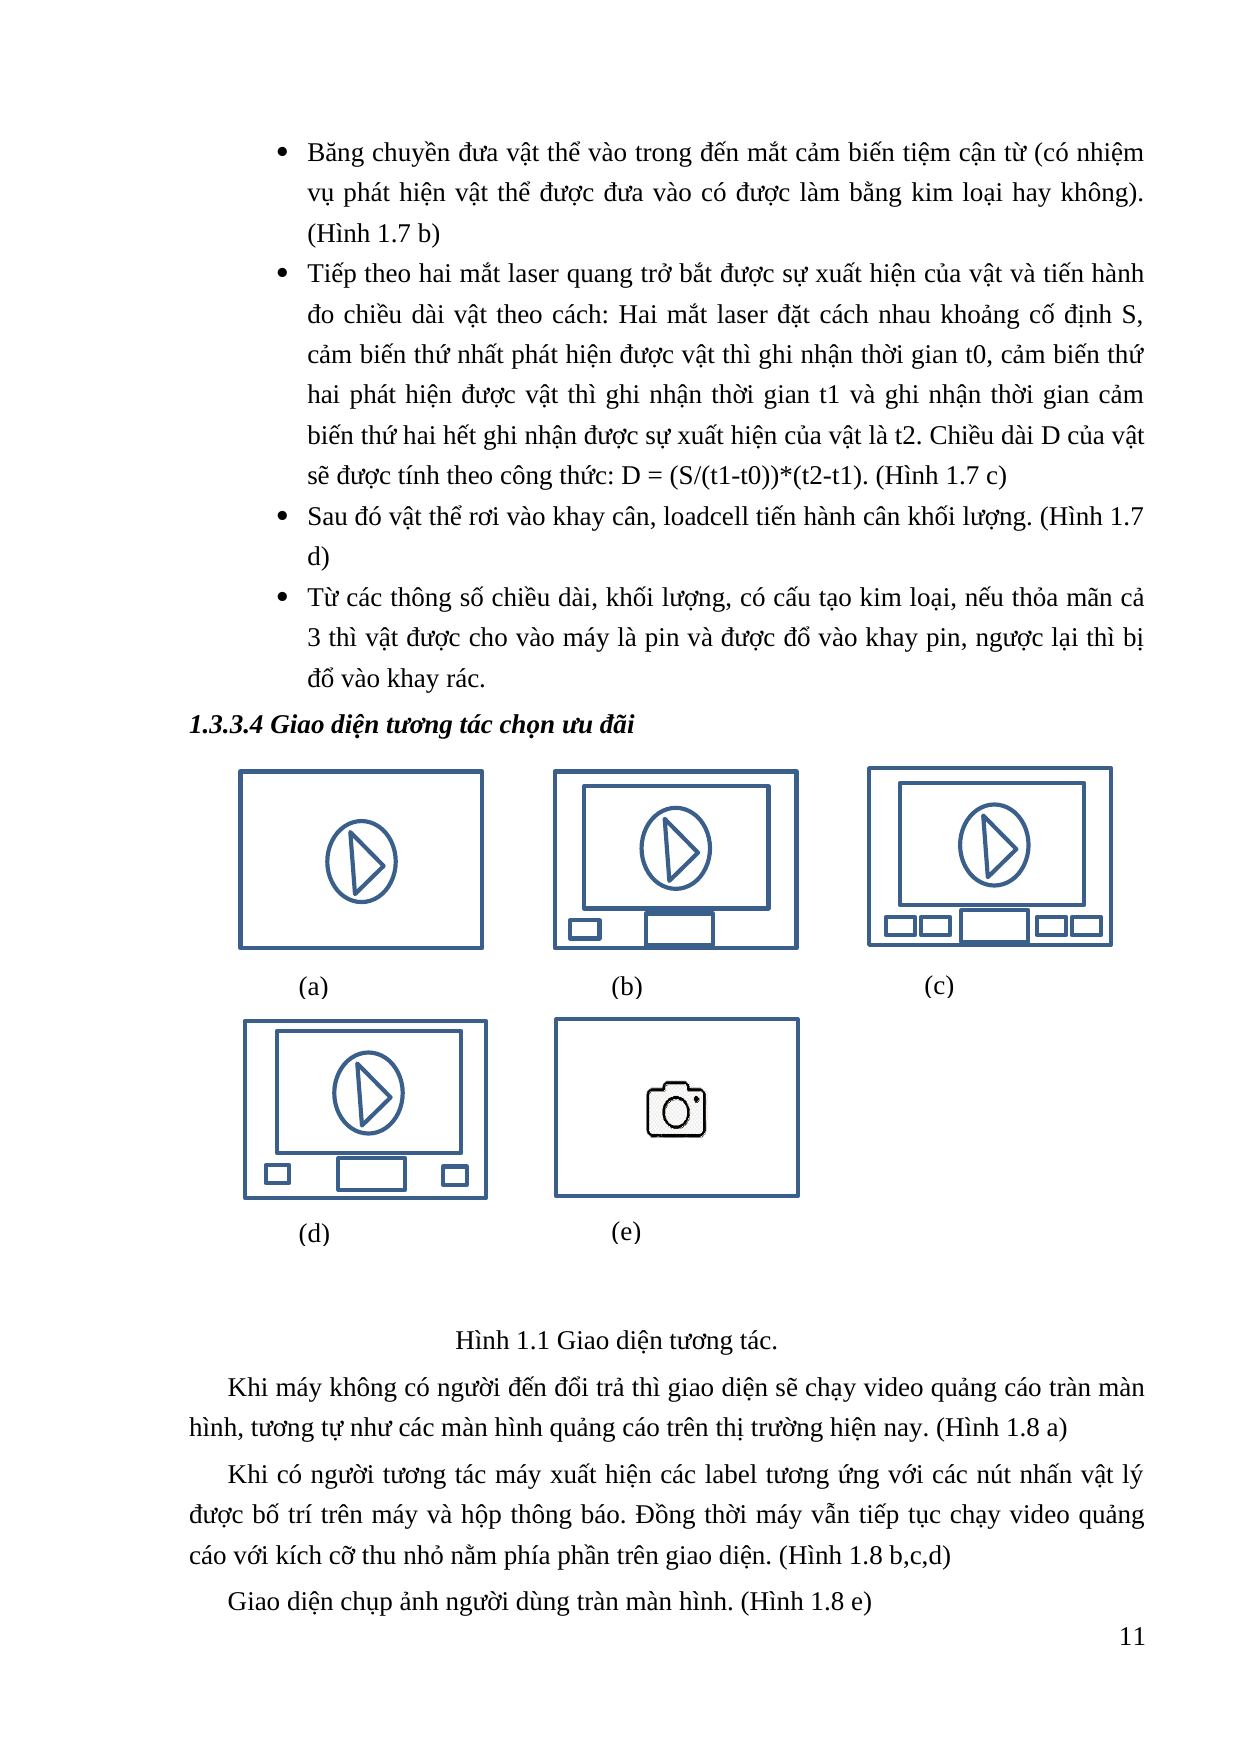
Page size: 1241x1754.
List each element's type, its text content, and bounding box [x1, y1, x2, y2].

text Khi có người tương tác máy xuất hiện các label tương ứng với các nút nhấn vật lý được bố trí trên máy và hộp thông báo. Đồng thời máy vẫn tiếp tục chạy video quảng cáo với kích cỡ thu nhỏ nằm phía phần trên giao diện. (Hình 1.8 b,c,d) [189, 1458, 1146, 1570]
text Giao diện chụp ảnh người dùng tràn màn hình. (Hình 1.8 e) [189, 1585, 1146, 1617]
subtitle Giao diện tương tác. [189, 1324, 1146, 1355]
picture [640, 1075, 712, 1143]
list Sau đó vật thể rơi vào khay cân, loadcell tiến hành cân khối lượng. (Hình 1.7 d) [278, 500, 1146, 571]
text Khi máy không có người đến đổi trả thì giao diện sẽ chạy video quảng cáo tràn màn hình, tương tự như các màn hình quảng cáo trên thị trường hiện nay. (Hình 1.8 a) [189, 1371, 1146, 1442]
list Từ các thông số chiều dài, khối lượng, có cấu tạo kim loại, nếu thỏa mãn cả 3 thì vật được cho vào máy là pin và được đổ vào khay pin, ngược lại thì bị đổ vào khay rác. [278, 581, 1146, 693]
subtitle Giao diện tương tác chọn ưu đãi [189, 708, 1146, 739]
list Tiếp theo hai mắt laser quang trở bắt được sự xuất hiện của vật và tiến hành đo chiều dài vật theo cách: Hai mắt laser đặt cách nhau khoảng cố định S, cảm biến thứ nhất phát hiện được vật thì ghi nhận thời gian t0, cảm biến thứ hai phát hiện được vật thì ghi nhận thời gian t1 và ghi nhận thời gian cảm biến thứ hai hết ghi nhận được sự xuất hiện của vật là t2. Chiều dài D của vật sẽ được tính theo công thức: D = (S/(t1-t0))*(t2-t1). (Hình 1.7 c) [278, 257, 1146, 491]
list Băng chuyền đưa vật thể vào trong đến mắt cảm biến tiệm cận từ (có nhiệm vụ phát hiện vật thể được đưa vào có được làm bằng kim loại hay không). (Hình 1.7 b) [278, 136, 1146, 248]
